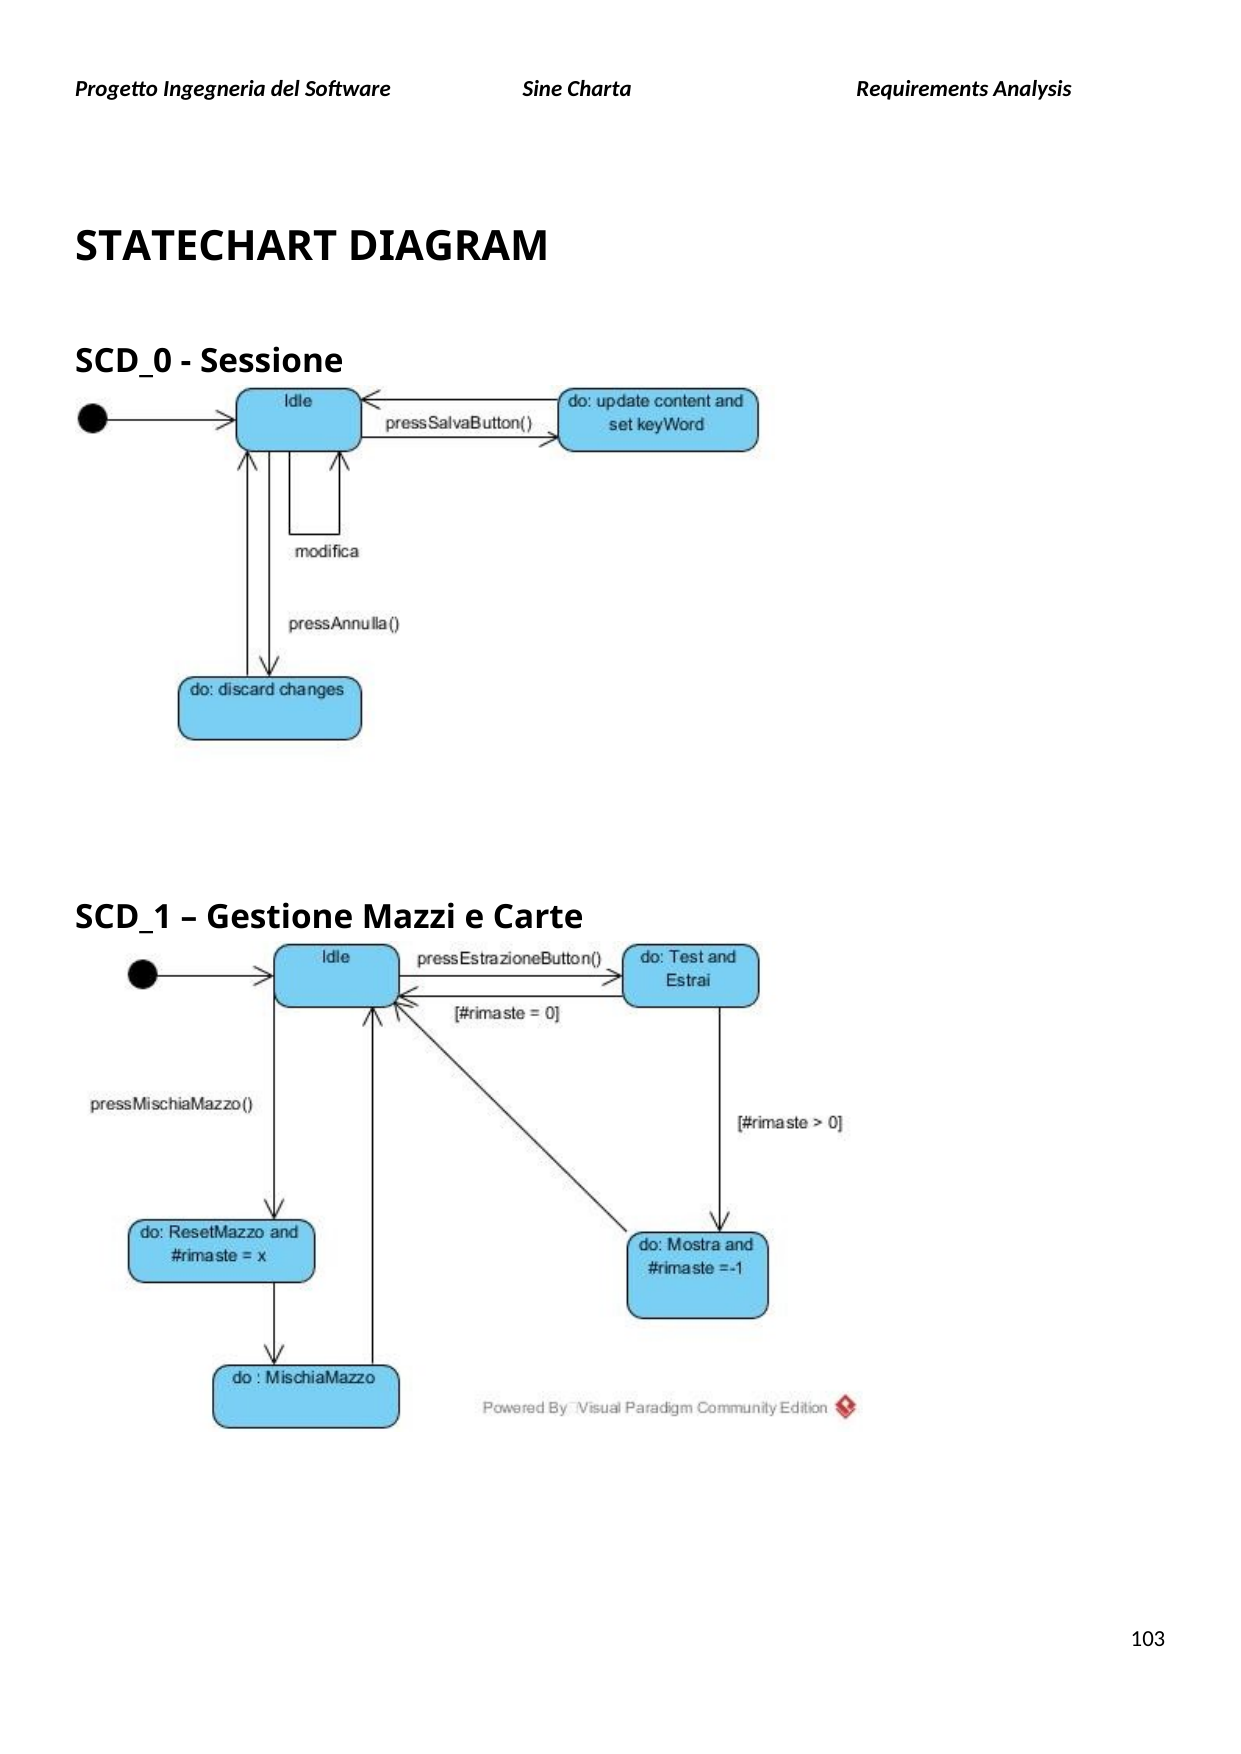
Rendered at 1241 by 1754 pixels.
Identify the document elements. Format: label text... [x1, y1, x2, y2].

subtitle SCD_0 - Sessione [75, 337, 1165, 382]
picture [75, 941, 863, 1432]
subtitle STATECHART DIAGRAM [75, 216, 1165, 273]
subtitle SCD_1 – Gestione Mazzi e Carte [75, 892, 1165, 938]
picture [75, 385, 931, 874]
